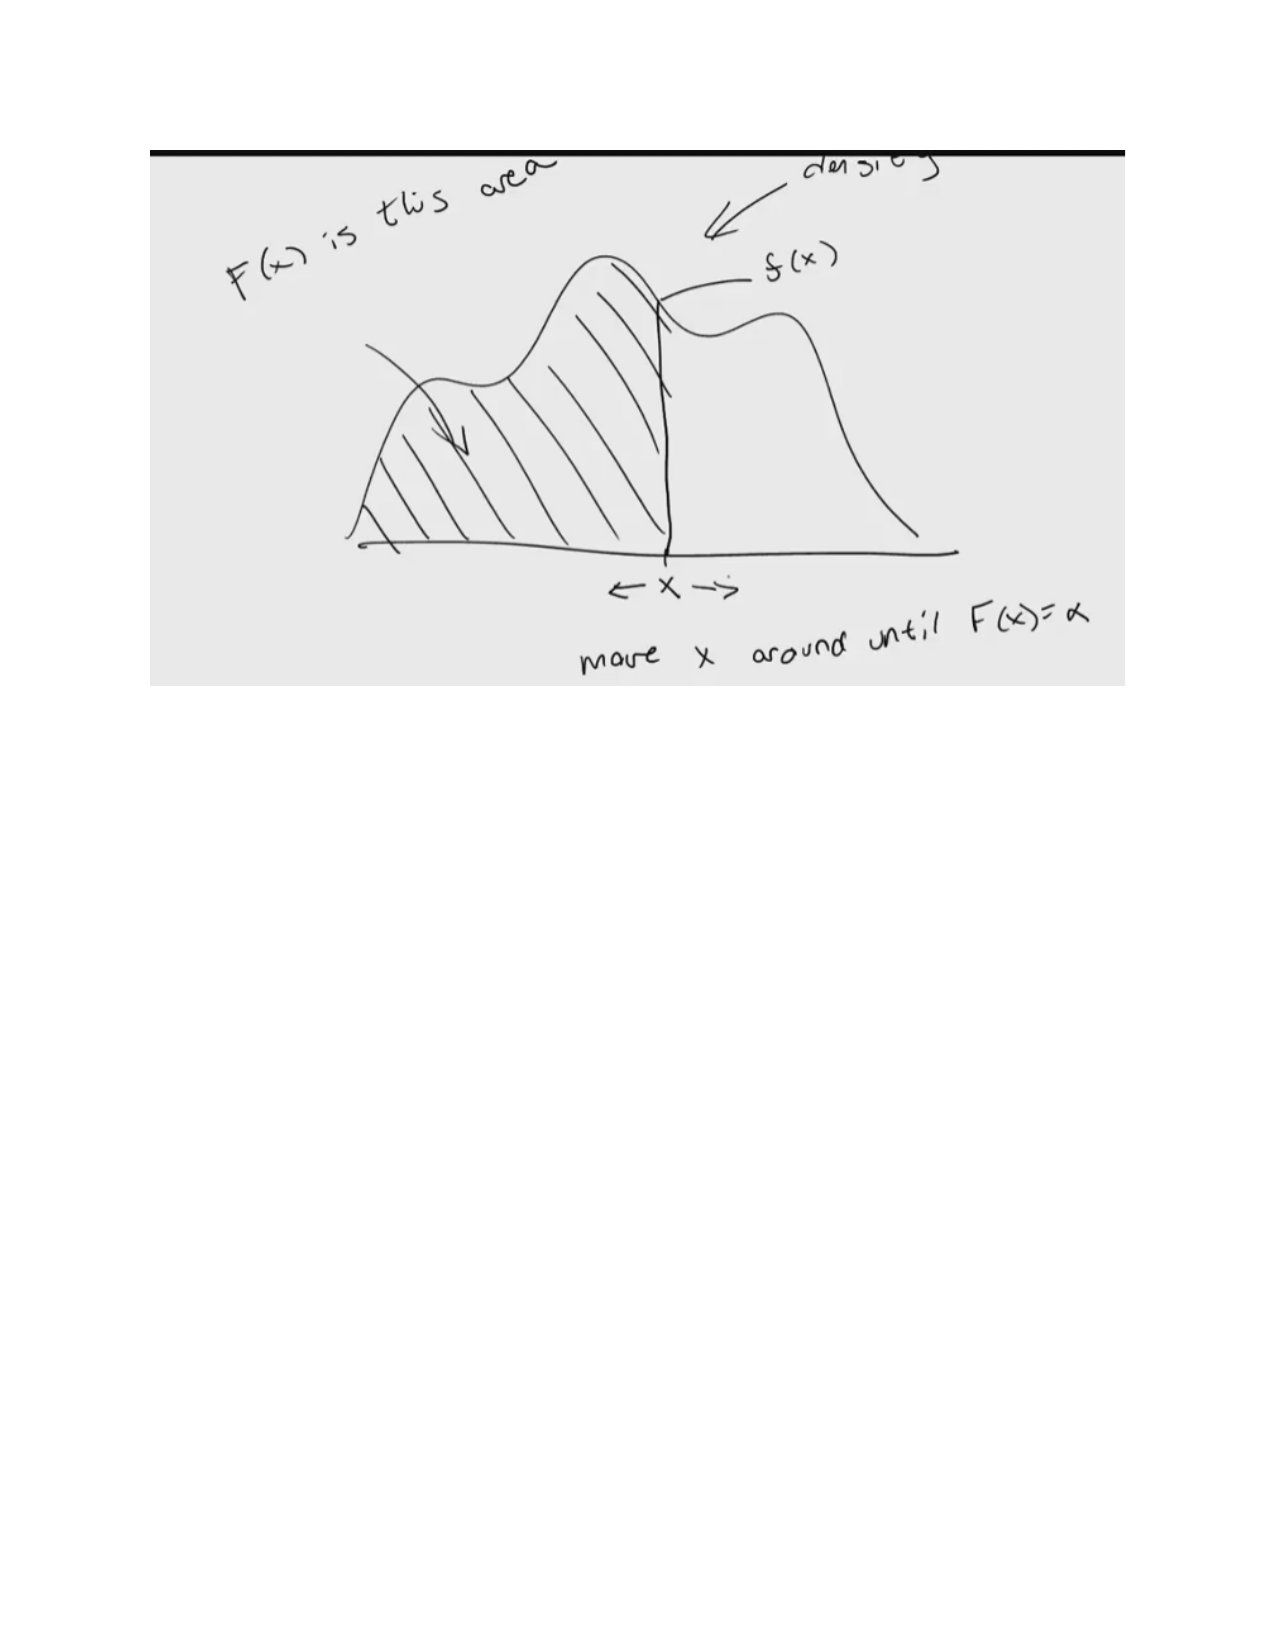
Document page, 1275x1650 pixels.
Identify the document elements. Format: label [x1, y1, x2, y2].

picture [150, 150, 1125, 686]
